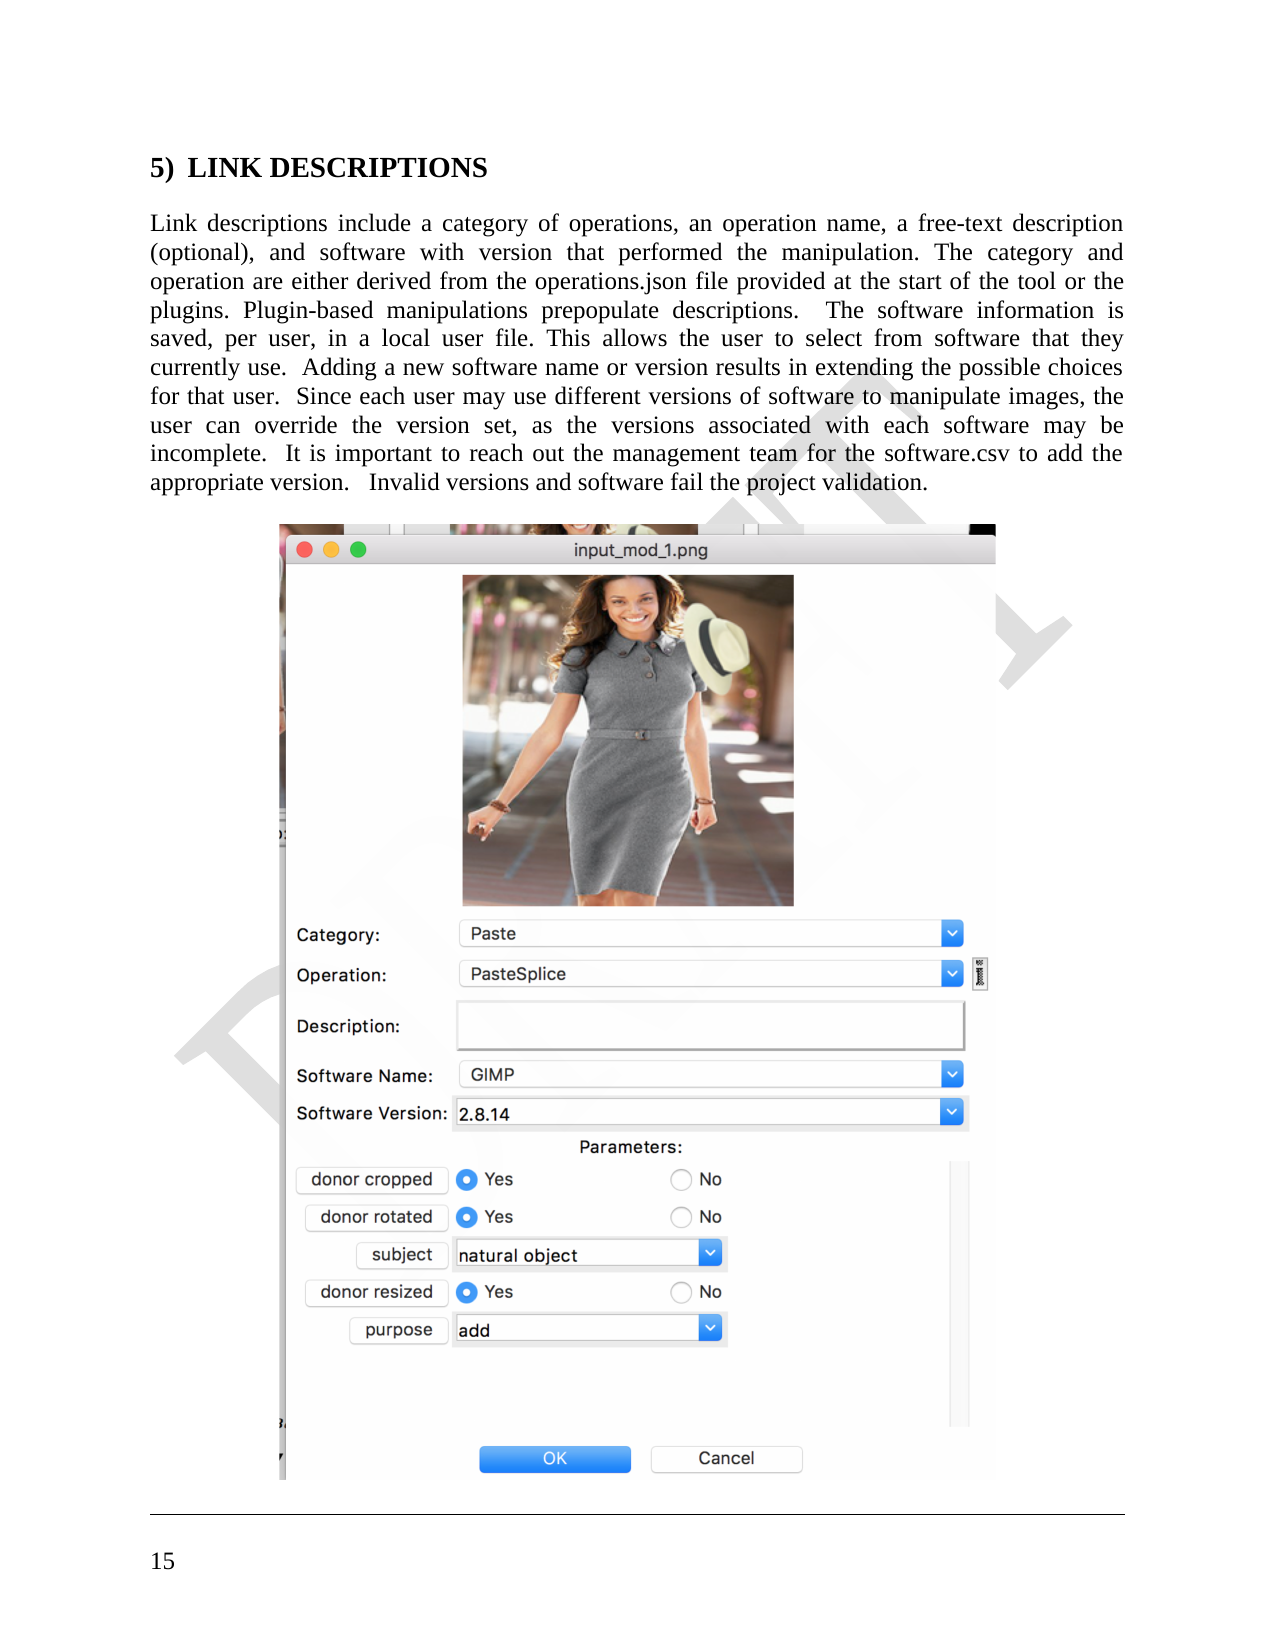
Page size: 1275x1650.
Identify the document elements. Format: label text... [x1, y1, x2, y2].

text Link descriptions include a category of operations, an operation name, a free-text description (optional), and software with version that performed the manipulation. The category and operation are either derived from the operations.json file provided at the start of the tool or the plugins. Plugin-based manipulations prepopulate descriptions. The software information is saved, per user, in a local user file. This allows the user to select from software that they currently use. Adding a new software name or version results in extending the possible choices for that user. Since each user may use different versions of software to manipulate images, the user can override the version set, as the versions associated with each software may be incomplete. It is important to reach out the management team for the software.csv to add the appropriate version. Invalid versions and software fail the project validation. [150, 208, 1125, 496]
subtitle Link Descriptions [150, 150, 1125, 183]
picture [279, 524, 996, 1480]
